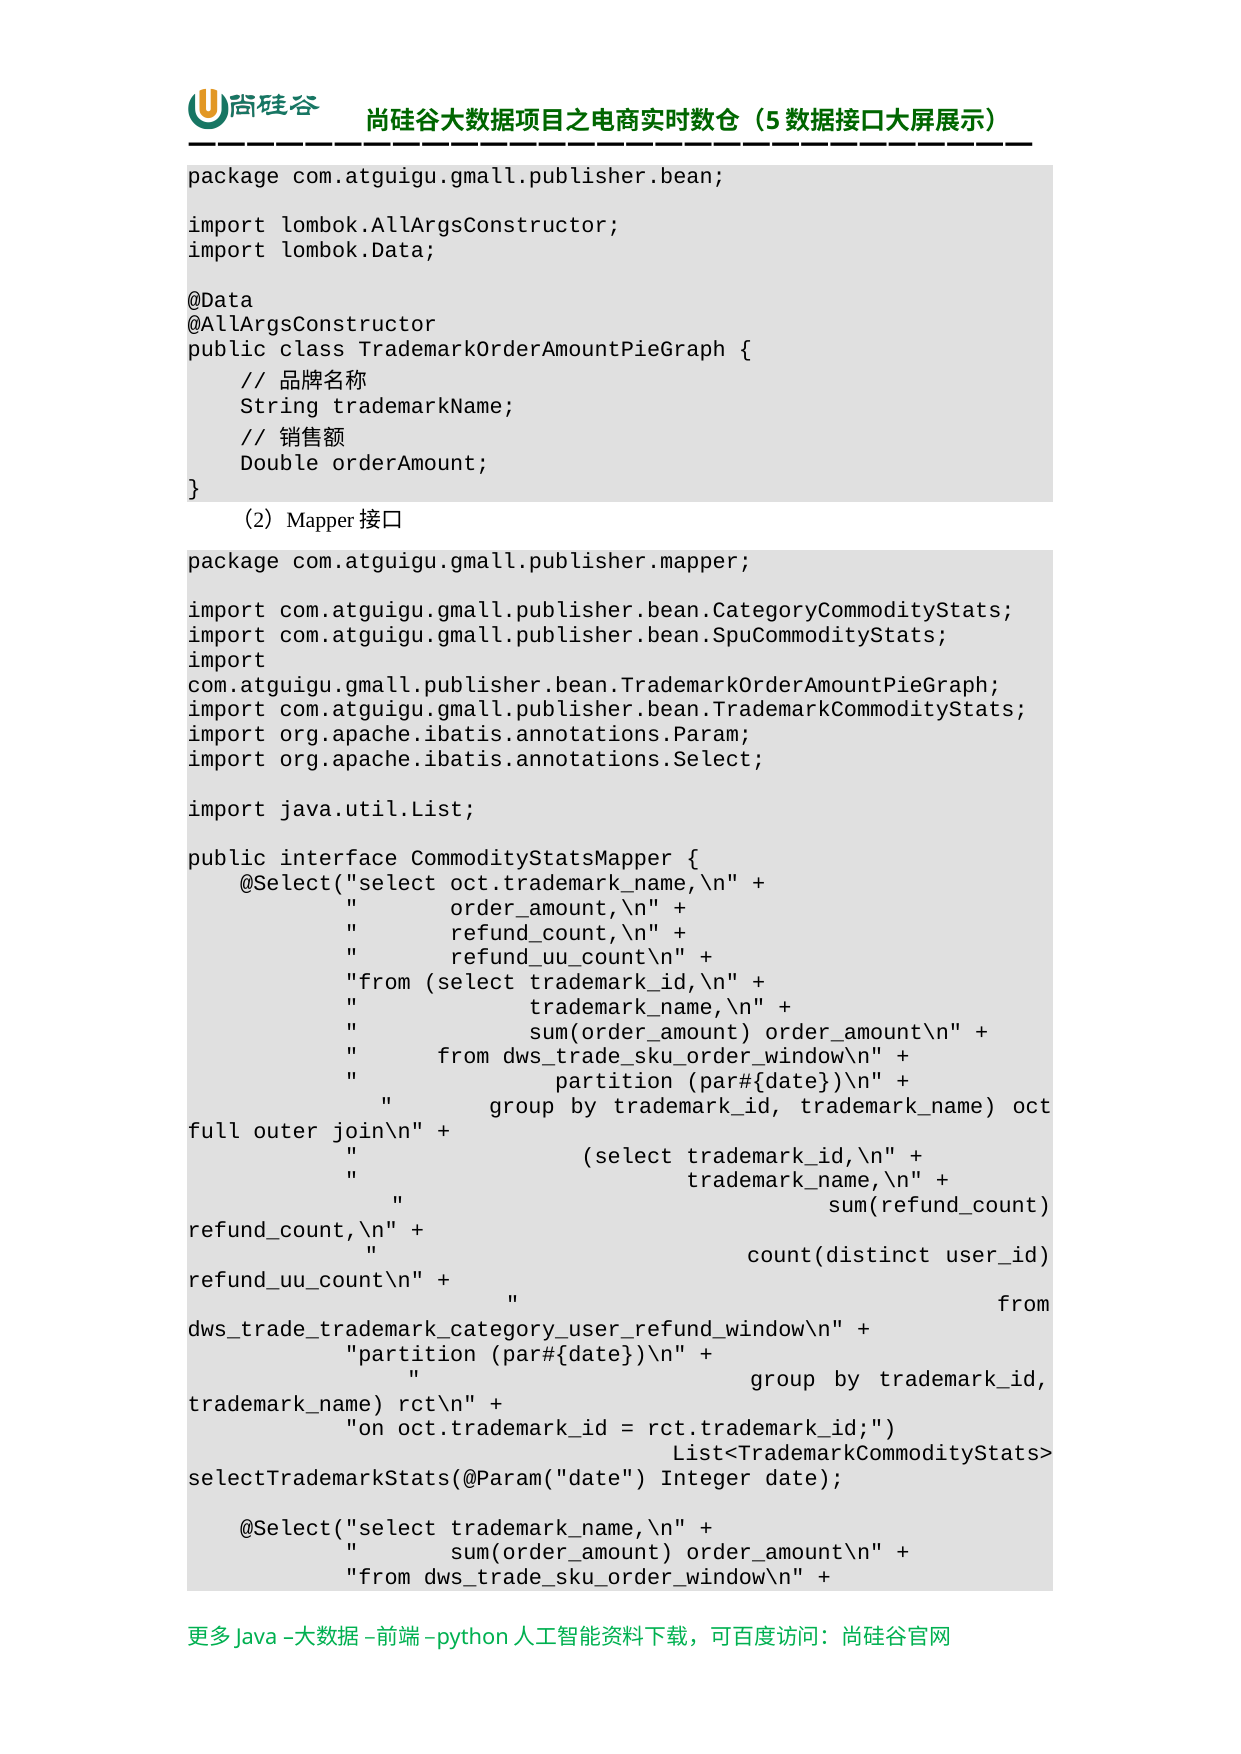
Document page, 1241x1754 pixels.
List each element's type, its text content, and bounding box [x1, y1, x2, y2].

text @Select("select oct.trademark_name,\n" + [187, 872, 1053, 897]
text // 销售额 [187, 420, 1053, 452]
text " from dws_trade_trademark_category_user_refund_window\n" + [187, 1294, 1053, 1343]
text " refund_count,\n" + [187, 922, 1053, 947]
text import org.apache.ibatis.annotations.Param; [187, 723, 1053, 748]
text " count(distinct user_id) refund_uu_count\n" + [187, 1244, 1053, 1294]
text " trademark_name,\n" + [187, 1170, 1053, 1194]
text " sum(order_amount) order_amount\n" + [187, 1542, 1053, 1566]
text @AllArgsConstructor [187, 314, 1053, 338]
text " trademark_name,\n" + [187, 996, 1053, 1021]
text // 品牌名称 [187, 363, 1053, 395]
text List<TrademarkCommodityStats> selectTrademarkStats(@Param("date") Integer date); [187, 1442, 1053, 1492]
text import org.apache.ibatis.annotations.Select; [187, 748, 1053, 773]
text import com.atguigu.gmall.publisher.bean.TrademarkCommodityStats; [187, 699, 1053, 723]
text " from dws_trade_sku_order_window\n" + [187, 1046, 1053, 1071]
text String trademarkName; [187, 395, 1053, 420]
text public class TrademarkOrderAmountPieGraph { [187, 338, 1053, 363]
text @Data [187, 289, 1053, 314]
text import lombok.AllArgsConstructor; [187, 214, 1053, 239]
text " partition (par#{date})\n" + [187, 1071, 1053, 1095]
text import com.atguigu.gmall.publisher.bean.CategoryCommodityStats; [187, 599, 1053, 624]
text package com.atguigu.gmall.publisher.bean; [187, 165, 1053, 190]
text "from (select trademark_id,\n" + [187, 971, 1053, 996]
text "on oct.trademark_id = rct.trademark_id;") [187, 1418, 1053, 1442]
text package com.atguigu.gmall.publisher.mapper; [187, 550, 1053, 575]
text import lombok.Data; [187, 239, 1053, 264]
text " sum(order_amount) order_amount\n" + [187, 1021, 1053, 1046]
text } [187, 477, 1053, 502]
text " group by trademark_id, trademark_name) oct full outer join\n" + [187, 1095, 1053, 1145]
text import com.atguigu.gmall.publisher.bean.SpuCommodityStats; [187, 624, 1053, 649]
text "partition (par#{date})\n" + [187, 1343, 1053, 1368]
text " refund_uu_count\n" + [187, 947, 1053, 971]
text public interface CommodityStatsMapper { [187, 847, 1053, 872]
text " sum(refund_count) refund_count,\n" + [187, 1194, 1053, 1244]
text " (select trademark_id,\n" + [187, 1145, 1053, 1170]
text "from dws_trade_sku_order_window\n" + [187, 1566, 1053, 1591]
text Mapper 接口 [187, 502, 1053, 534]
text " group by trademark_id, trademark_name) rct\n" + [187, 1368, 1053, 1418]
picture [187, 88, 321, 130]
text @Select("select trademark_name,\n" + [187, 1517, 1053, 1542]
text import com.atguigu.gmall.publisher.bean.TrademarkOrderAmountPieGraph; [187, 649, 1053, 699]
text import java.util.List; [187, 798, 1053, 823]
text Double orderAmount; [187, 452, 1053, 477]
text " order_amount,\n" + [187, 897, 1053, 922]
